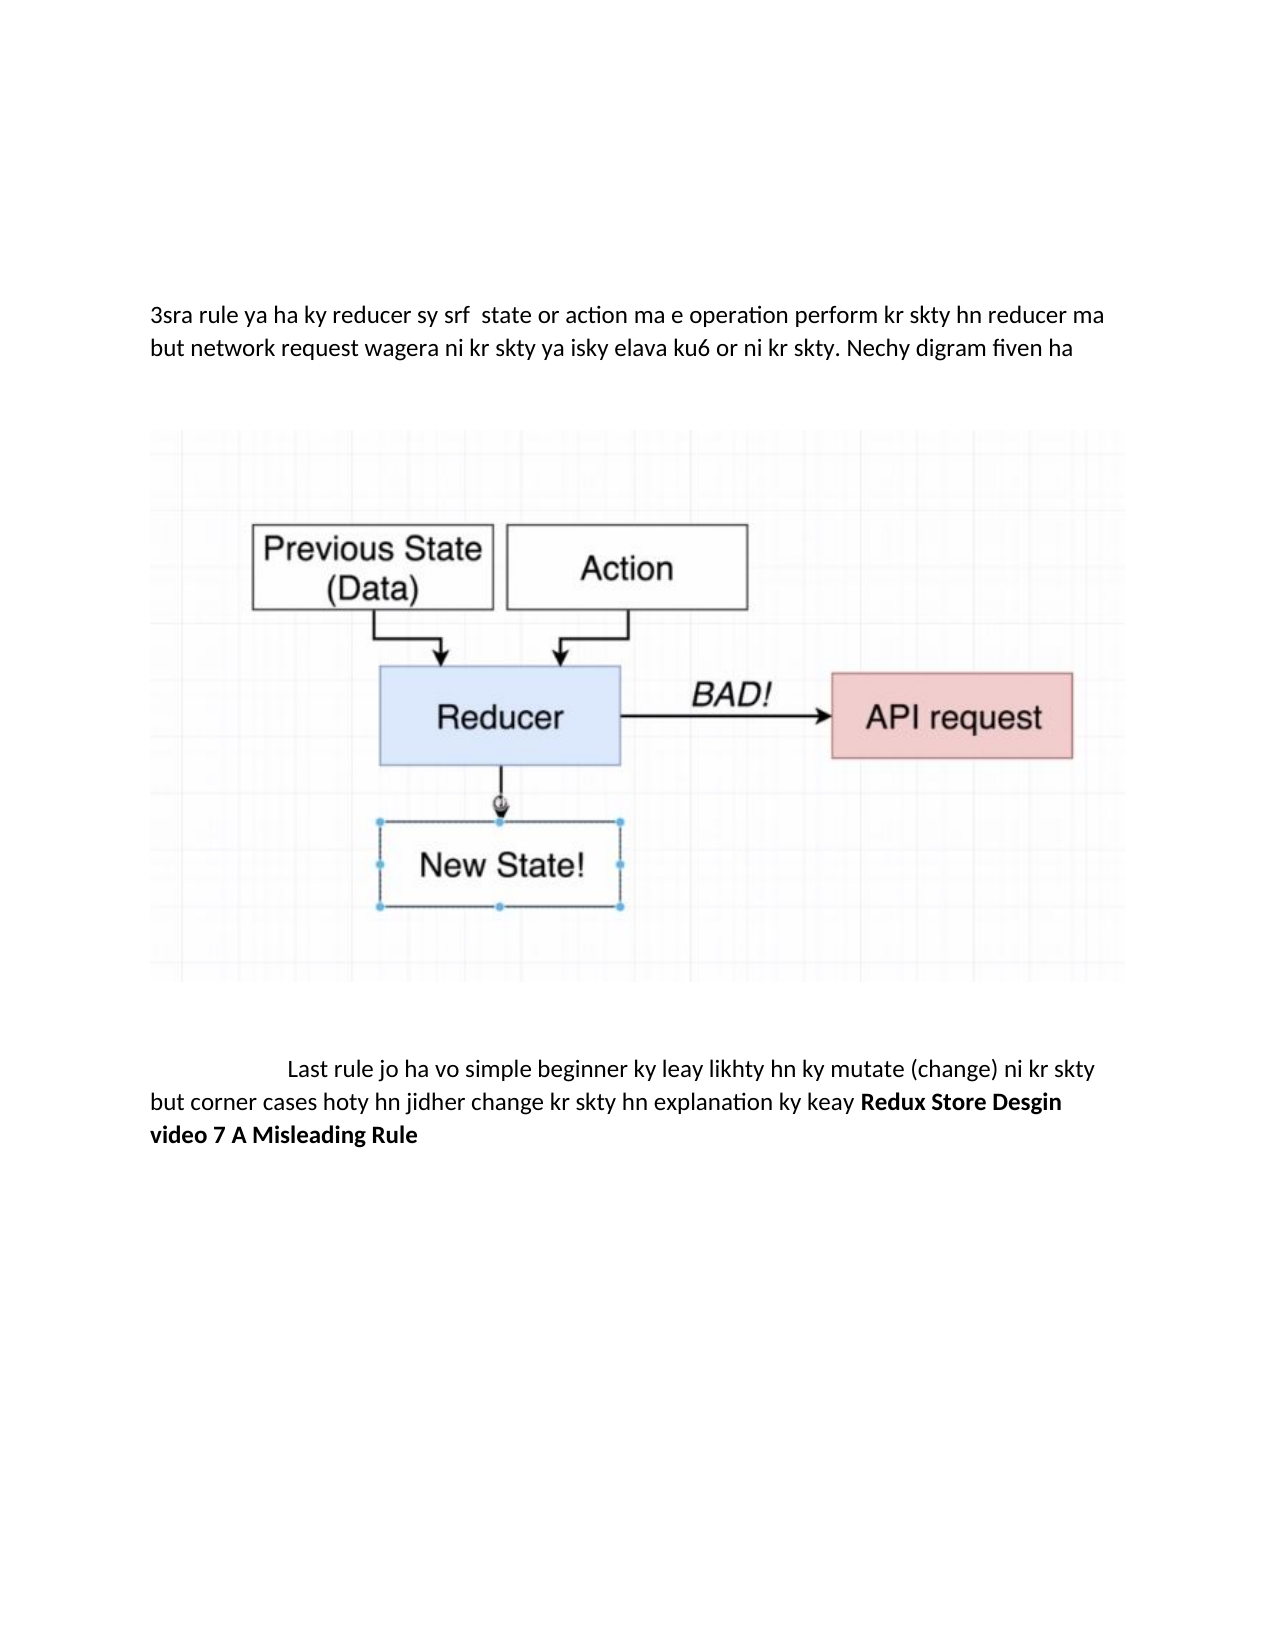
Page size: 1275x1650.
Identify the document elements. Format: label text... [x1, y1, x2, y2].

text Last rule jo ha vo simple beginner ky leay likhty hn ky mutate (change) ni kr skty but corner cases hoty hn jidher change kr skty hn explanation ky keay Redux Store Desgin video 7 A Misleading Rule [150, 1053, 1125, 1149]
picture [150, 430, 1125, 982]
text 3sra rule ya ha ky reducer sy srf state or action ma e operation perform kr skty hn reducer ma but network request wagera ni kr skty ya isky elava ku6 or ni kr skty. Nechy digram fiven ha [150, 299, 1125, 362]
